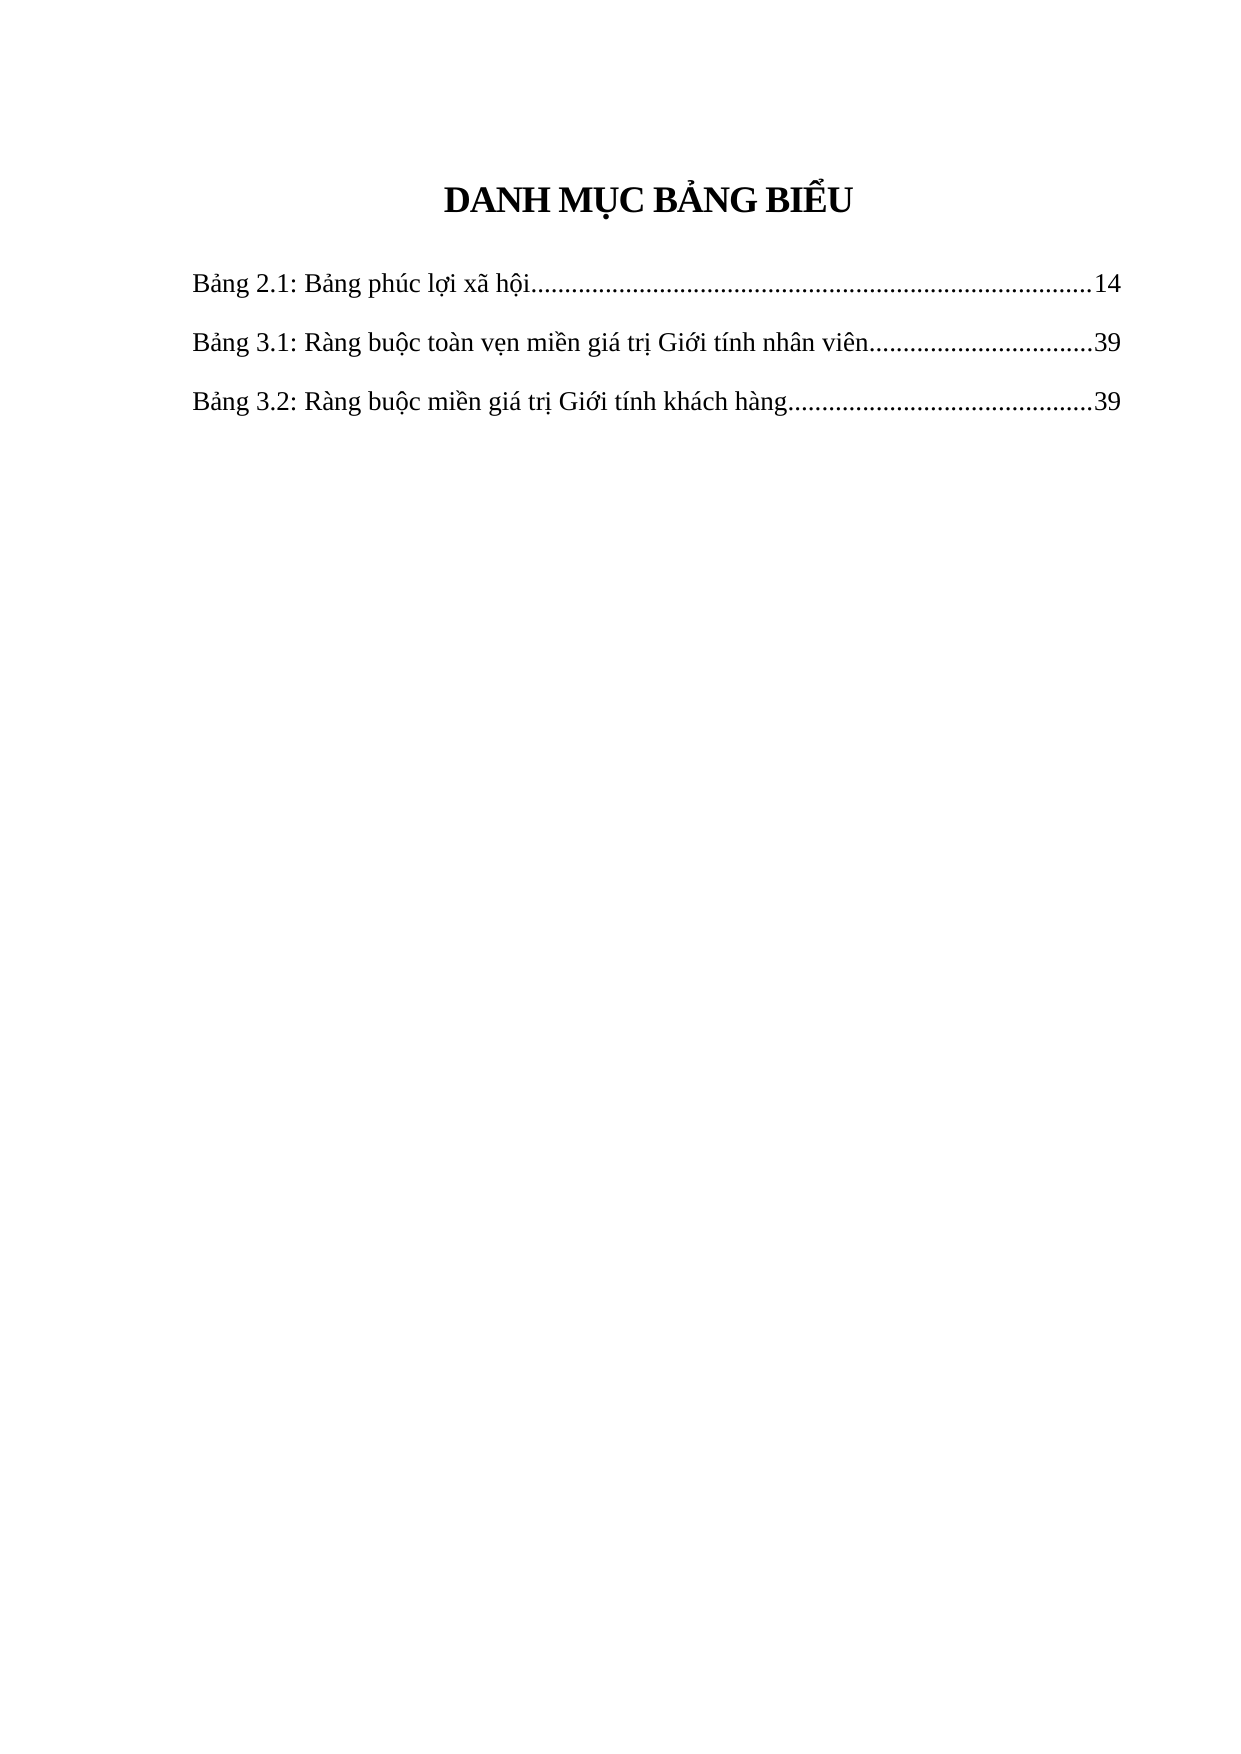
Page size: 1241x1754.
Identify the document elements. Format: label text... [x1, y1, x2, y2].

text Bảng 3.2: Ràng buộc miền giá trị Giới tính khách hàng 39 [177, 385, 1122, 416]
text Bảng 2.1: Bảng phúc lợi xã hội 14 [177, 267, 1122, 298]
title DANH MỤC BẢNG BIỂU [177, 177, 1122, 220]
text Bảng 3.1: Ràng buộc toàn vẹn miền giá trị Giới tính nhân viên 39 [177, 326, 1122, 357]
